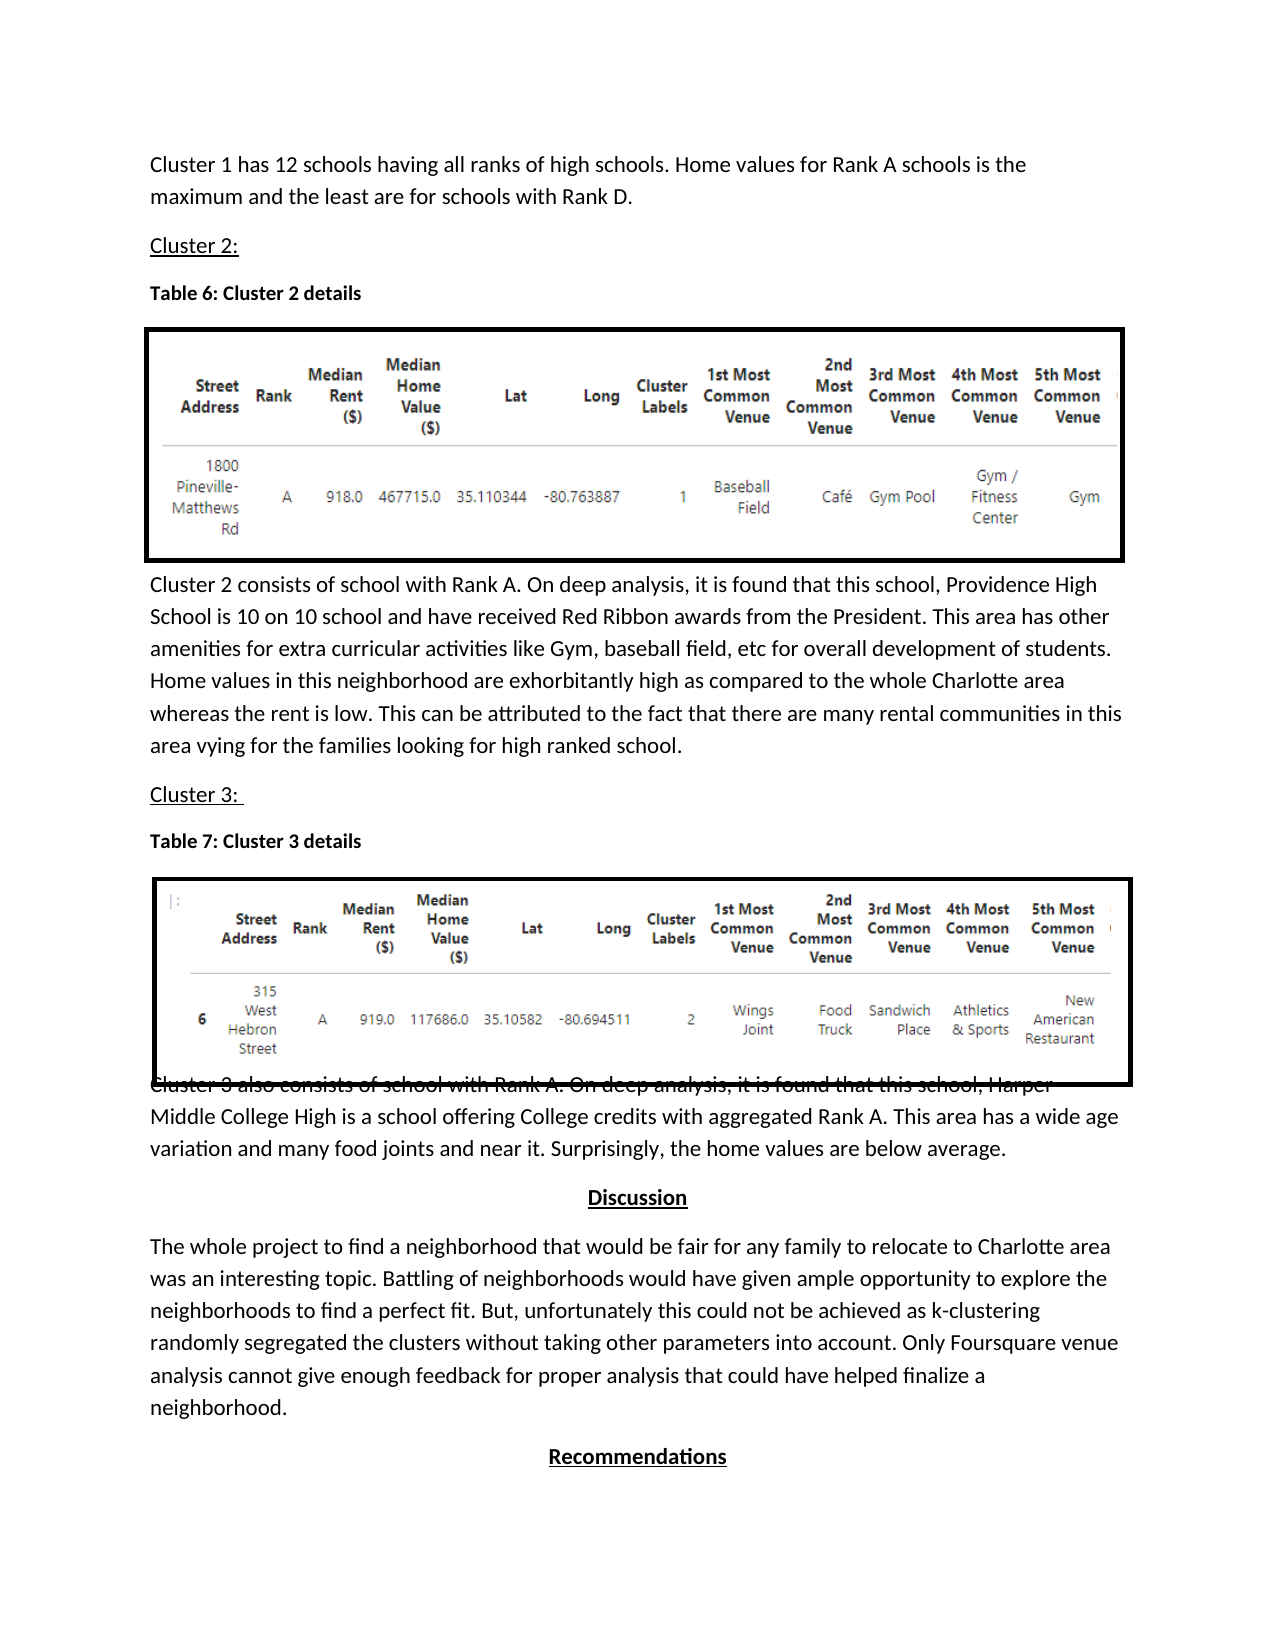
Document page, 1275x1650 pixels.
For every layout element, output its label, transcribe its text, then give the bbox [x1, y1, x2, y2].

text Recommendations [150, 1442, 1125, 1470]
text Cluster 2: [150, 231, 1125, 259]
text Table 6: Cluster 2 details [150, 280, 1125, 305]
picture [157, 339, 1118, 547]
text Cluster 2 consists of school with Rank A. On deep analysis, it is found that this school, Providence High School is 10 on 10 school and have received Red Ribbon awards from the President. This area has other amenities for extra curricular activities like Gym, baseball field, etc for overall development of students. Home values in this neighborhood are exhorbitantly high as compared to the whole Charlotte area whereas the rent is low. This can be attributed to the fact that there are many rental communities in this area vying for the families looking for high ranked school. [150, 570, 1125, 759]
text Table 7: Cluster 3 details [150, 829, 1125, 854]
text Cluster 1 has 12 schools having all ranks of high schools. Home values for Rank A schools is the maximum and the least are for schools with Rank D. [150, 150, 1125, 210]
text Discussion [150, 1183, 1125, 1211]
text Cluster 3 also consists of school with Rank A. On deep analysis, it is found that this school, Harper Middle College High is a school offering College credits with aggregated Rank A. This area has a wide age variation and many food joints and near it. Surprisingly, the home values are below average. [150, 1070, 1125, 1162]
picture [169, 886, 1111, 1075]
text Cluster 3: [150, 780, 1125, 808]
text The whole project to find a neighborhood that would be fair for any family to relocate to Charlotte area was an interesting topic. Battling of neighborhoods would have given ample opportunity to explore the neighborhoods to find a perfect fit. But, unfortunately this could not be achieved as k-clustering randomly segregated the clusters without taking other parameters into account. Only Foursquare venue analysis cannot give enough feedback for proper analysis that could have helped finalize a neighborhood. [150, 1232, 1125, 1421]
